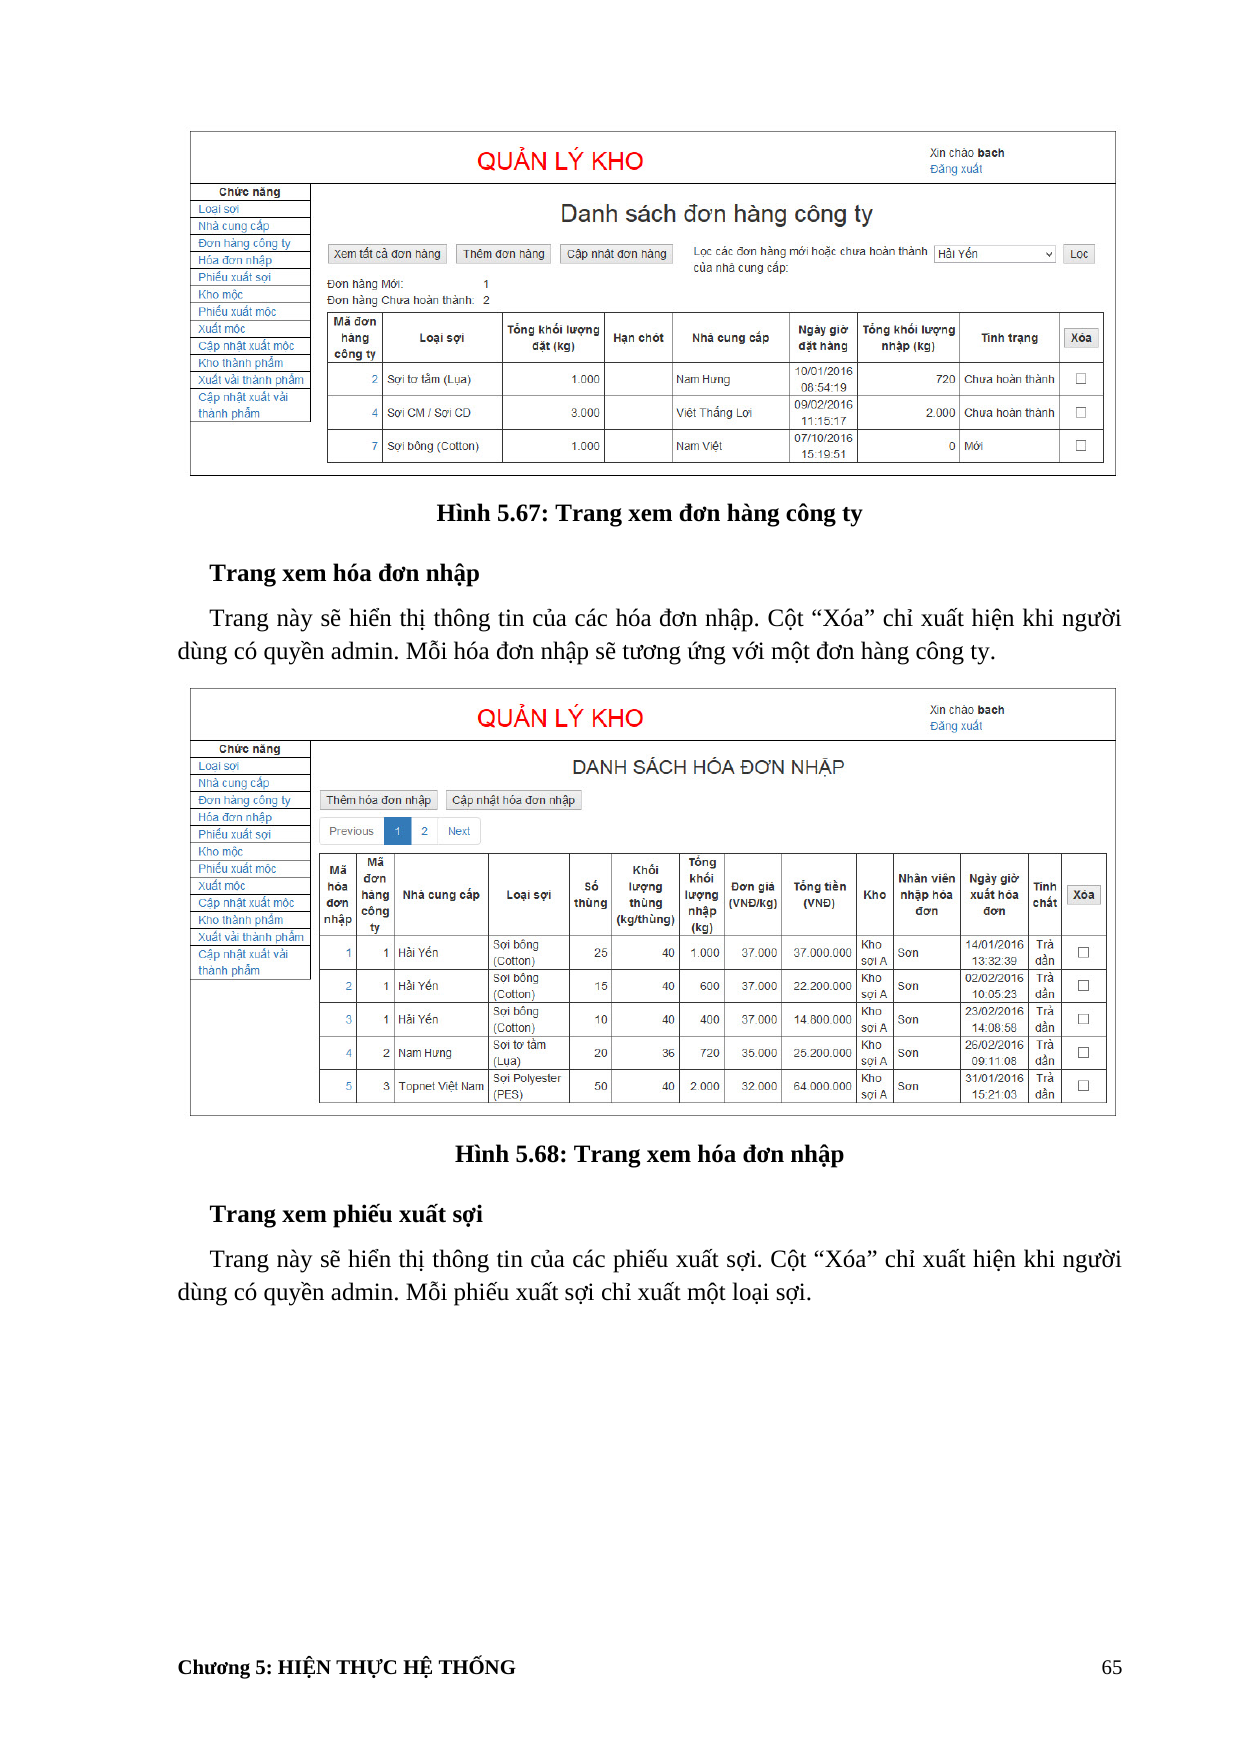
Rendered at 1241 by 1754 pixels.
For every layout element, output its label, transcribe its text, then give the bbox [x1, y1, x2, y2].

text Trang xem phiếu xuất sợi [177, 1199, 1122, 1227]
picture [177, 118, 1129, 488]
text Trang này sẽ hiển thị thông tin của các hóa đơn nhập. Cột “Xóa” chỉ xuất hiện khi người dùng có quyền admin. Mỗi hóa đơn nhập sẽ tương ứng với một đơn hàng công ty. [177, 603, 1122, 665]
text Trang này sẽ hiển thị thông tin của các phiếu xuất sợi. Cột “Xóa” chỉ xuất hiện khi người dùng có quyền admin. Mỗi phiếu xuất sợi chỉ xuất một loại sợi. [177, 1244, 1122, 1306]
picture [177, 675, 1129, 1129]
text Trang xem hóa đơn nhập [177, 558, 1122, 586]
